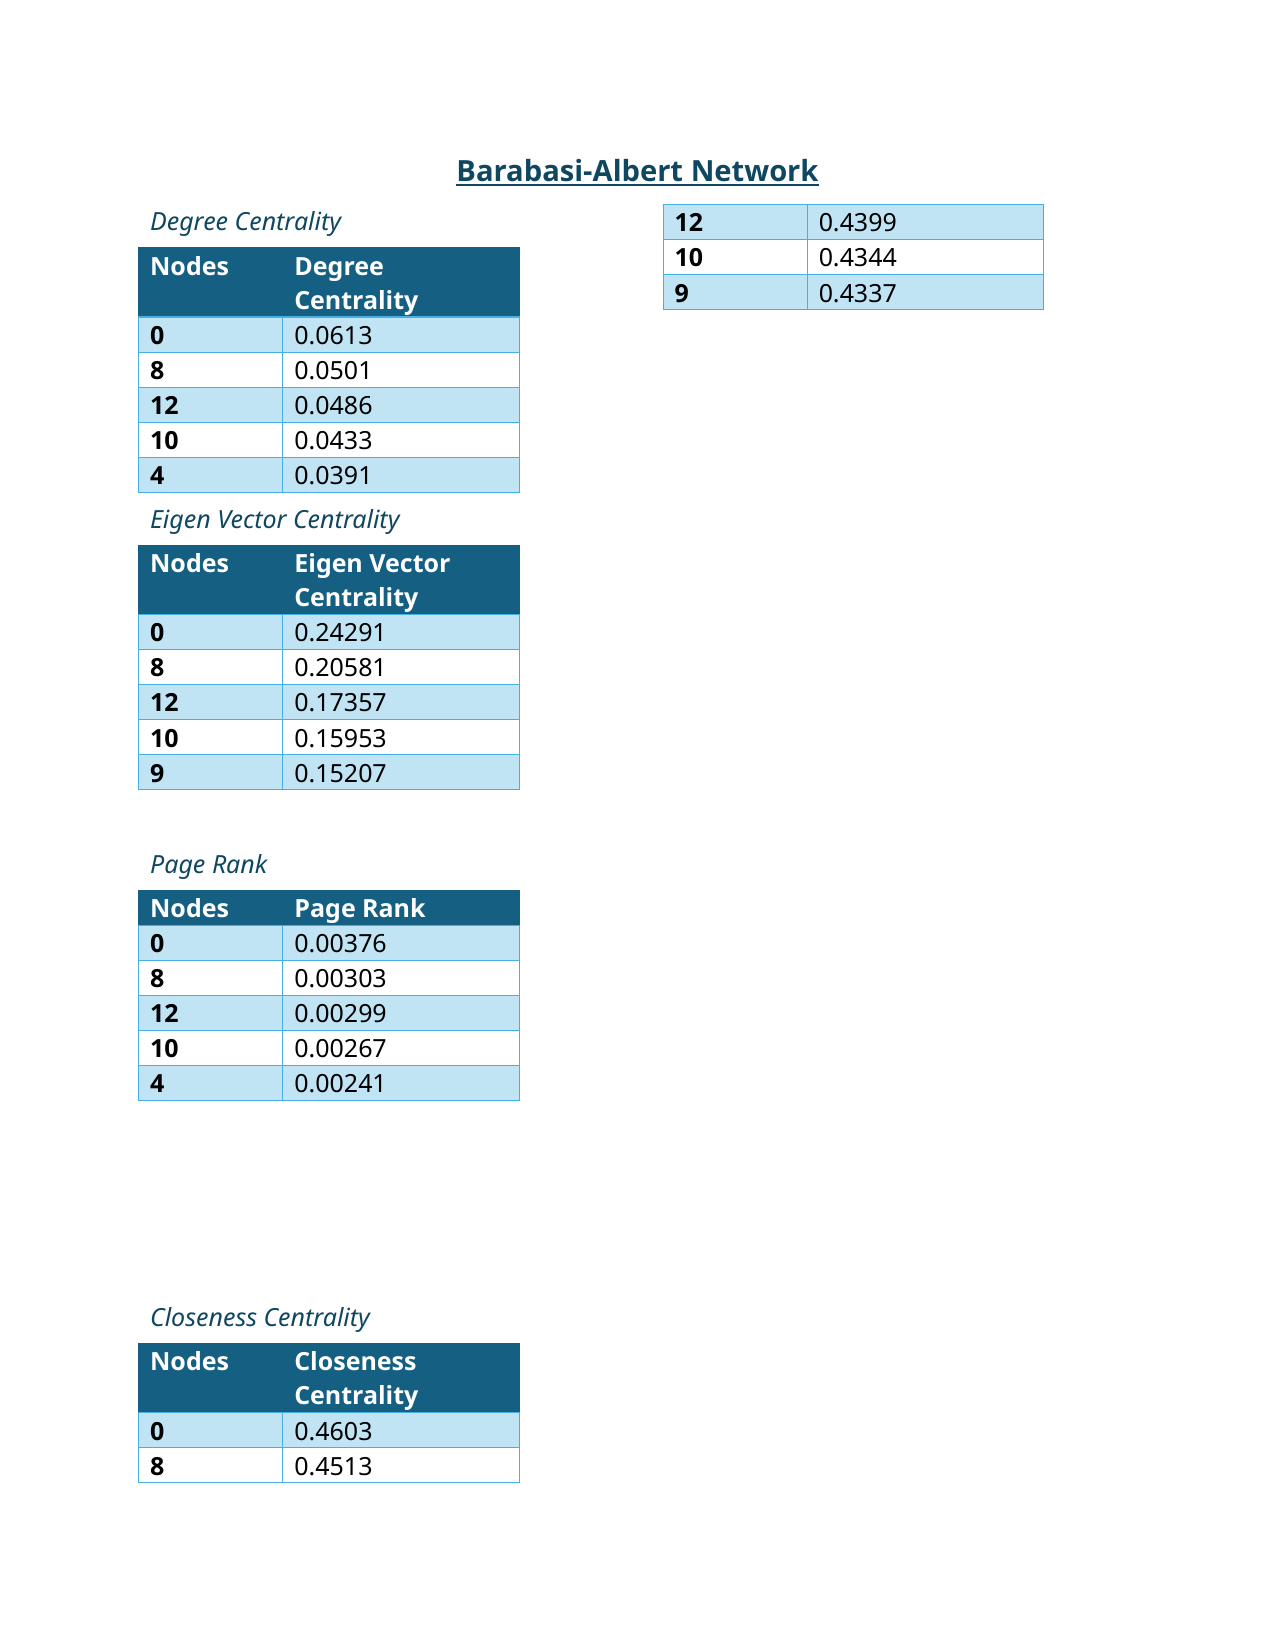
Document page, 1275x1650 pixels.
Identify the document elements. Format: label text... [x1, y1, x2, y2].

table_cell 10 [664, 240, 807, 274]
table_cell 0.0433 [283, 423, 519, 457]
table_cell 0.0501 [283, 353, 519, 387]
table_cell 10 [139, 1031, 282, 1065]
table_cell 0 [139, 926, 282, 960]
subtitle Page Rank [150, 846, 601, 880]
table_cell 0.20581 [283, 650, 519, 684]
table_cell 8 [139, 353, 282, 387]
table_cell 0.00267 [283, 1031, 519, 1065]
table_header Nodes [139, 248, 282, 316]
table_cell 12 [139, 388, 282, 422]
table_cell 4 [139, 1066, 282, 1100]
table_cell 0.4513 [283, 1448, 519, 1482]
table_cell 0 [139, 615, 282, 649]
table_cell 0.15953 [283, 720, 519, 754]
table_header Page Rank [283, 891, 519, 925]
table_cell 0.00303 [283, 961, 519, 995]
table_cell 0.15207 [283, 755, 519, 789]
table_cell 8 [139, 961, 282, 995]
table_cell 0.4337 [808, 275, 1043, 309]
table_cell 12 [664, 205, 807, 239]
table_cell 10 [139, 423, 282, 457]
table_cell 12 [139, 996, 282, 1030]
table_cell 0.24291 [283, 615, 519, 649]
subtitle Closeness Centrality [150, 1299, 601, 1334]
table_cell 0.4603 [283, 1413, 519, 1447]
table_cell 12 [139, 685, 282, 719]
table_header Nodes [139, 1344, 282, 1412]
table_cell 0.0486 [283, 388, 519, 422]
table_cell 0.4399 [808, 205, 1043, 239]
table_cell 10 [139, 720, 282, 754]
subtitle Eigen Vector Centrality [150, 501, 601, 535]
table_cell 9 [664, 275, 807, 309]
table_cell 0 [139, 318, 282, 352]
table_cell 0.4344 [808, 240, 1043, 274]
table_cell 0.0391 [283, 458, 519, 492]
table_cell 4 [139, 458, 282, 492]
table_cell 8 [139, 650, 282, 684]
table_cell 9 [139, 755, 282, 789]
table_header Closeness Centrality [283, 1344, 519, 1412]
table_header Nodes [139, 546, 282, 614]
table_header Degree Centrality [283, 248, 519, 316]
subtitle Barabasi-Albert Network [150, 150, 1125, 190]
table_cell 0.00376 [283, 926, 519, 960]
table_cell 0 [139, 1413, 282, 1447]
table_header Nodes [139, 891, 282, 925]
table_cell 0.0613 [283, 318, 519, 352]
subtitle Degree Centrality [150, 204, 601, 238]
table_cell 8 [139, 1448, 282, 1482]
table_cell 0.17357 [283, 685, 519, 719]
table_cell 0.00299 [283, 996, 519, 1030]
table_cell 0.00241 [283, 1066, 519, 1100]
table_header Eigen Vector Centrality [283, 546, 519, 614]
